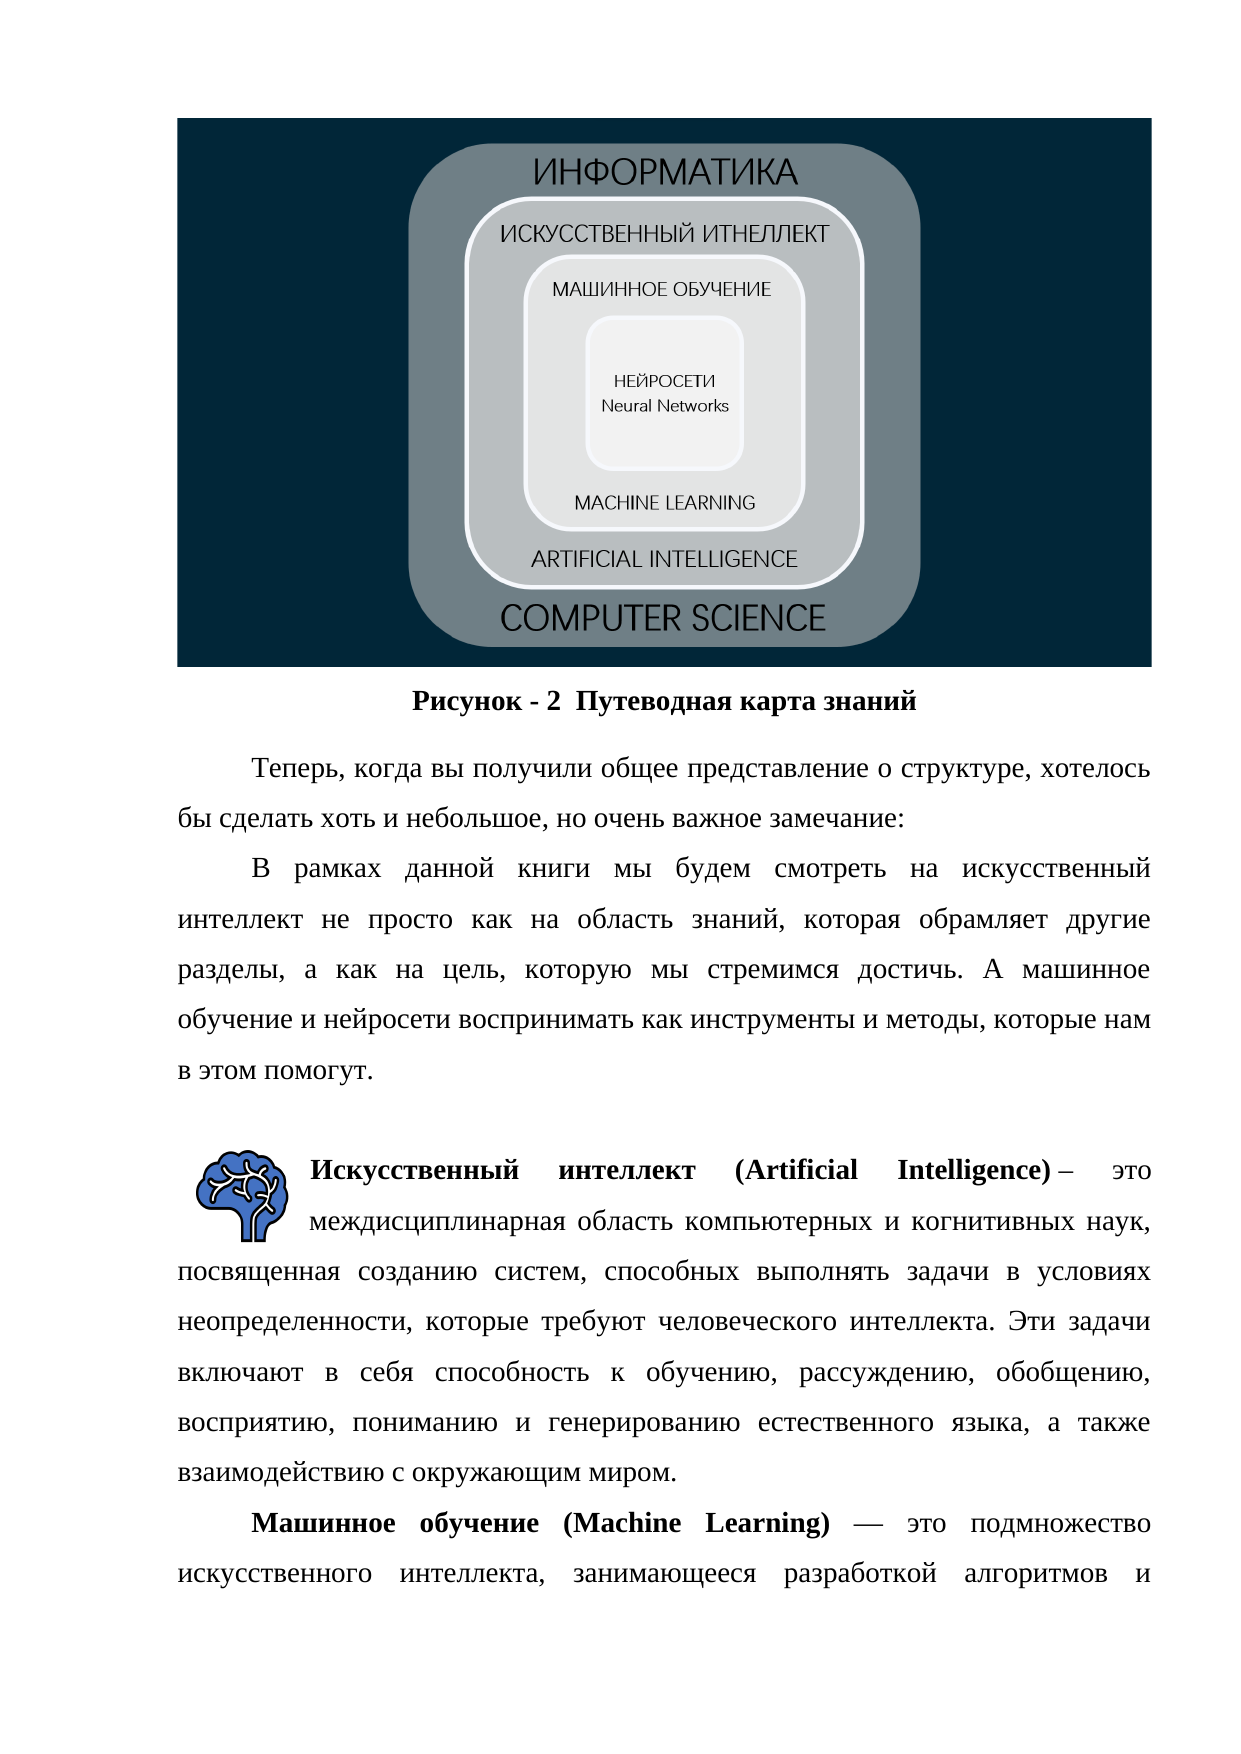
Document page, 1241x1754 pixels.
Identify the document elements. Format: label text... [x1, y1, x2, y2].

text Искусственный интеллект (Artificial Intelligence) – это междисциплинарная область компьютерных и когнитивных наук, посвященная созданию систем, способных выполнять задачи в условиях неопределенности, которые требуют человеческого интеллекта. Эти задачи включают в себя способность к обучению, рассуждению, обобщению, восприятию, пониманию и генерированию естественного языка, а также взаимодействию с окружающим миром. [177, 1152, 1152, 1488]
picture [188, 1143, 292, 1247]
picture [409, 144, 920, 646]
text В рамках данной книги мы будем смотреть на искусственный интеллект не просто как на область знаний, которая обрамляет другие разделы, а как на цель, которую мы стремимся достичь. А машинное обучение и нейросети воспринимать как инструменты и методы, которые нам в этом помогут. [177, 851, 1152, 1085]
text Теперь, когда вы получили общее представление о структуре, хотелось бы сделать хоть и небольшое, но очень важное замечание: [177, 750, 1152, 834]
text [177, 1505, 1152, 1588]
text Рисунок - 2 Путеводная карта знаний [177, 683, 1152, 717]
